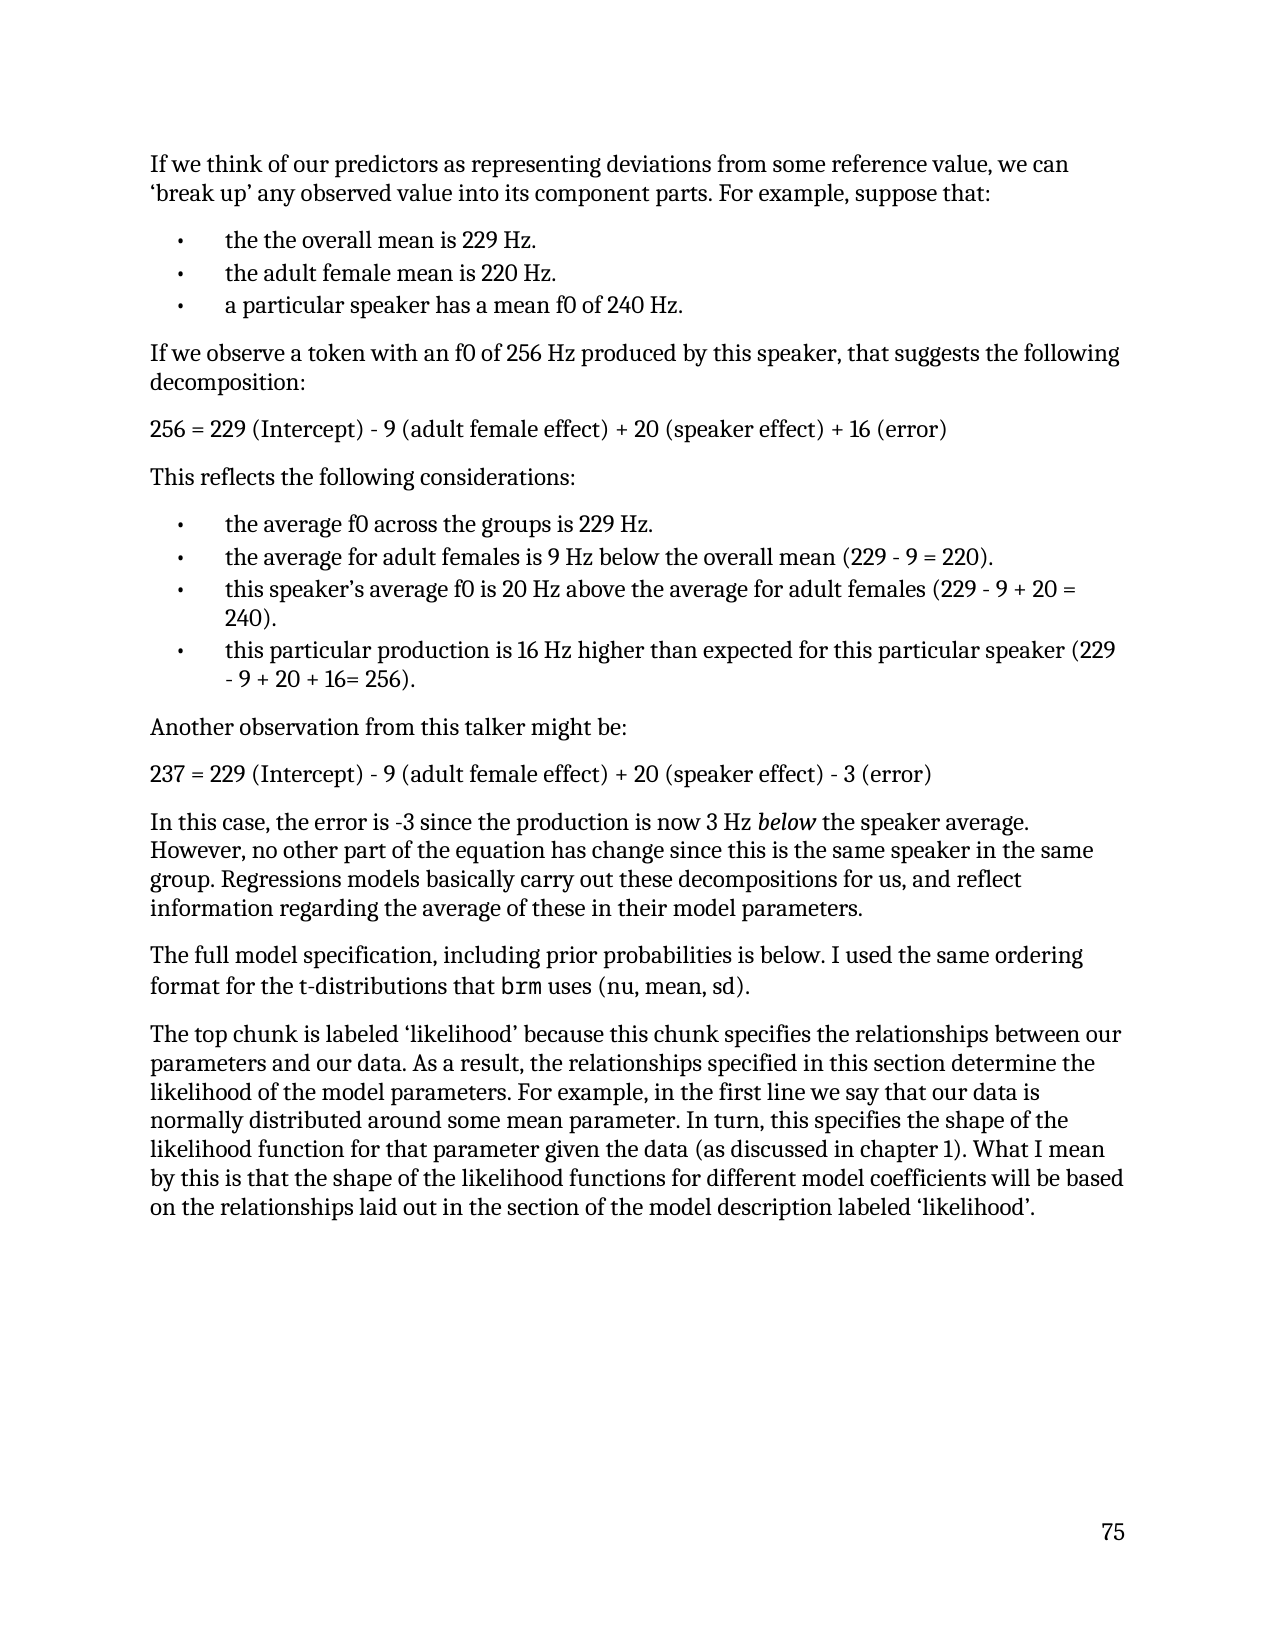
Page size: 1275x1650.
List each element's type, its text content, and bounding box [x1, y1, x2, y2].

text Another observation from this talker might be: [150, 712, 1125, 741]
text The top chunk is labeled ‘likelihood’ because this chunk specifies the relationships between our parameters and our data. As a result, the relationships specified in this section determine the likelihood of the model parameters. For example, in the first line we say that our data is normally distributed around some mean parameter. In turn, this specifies the shape of the likelihood function for that parameter given the data (as discussed in chapter 1). What I mean by this is that the shape of the likelihood functions for different model coefficients will be based on the relationships laid out in the section of the model description labeled ‘likelihood’. [150, 1020, 1125, 1221]
list the average for adult females is 9 Hz below the overall mean (229 - 9 = 220). [175, 542, 1125, 571]
text If we observe a token with an f0 of 256 Hz produced by this speaker, that suggests the following decomposition: [150, 339, 1125, 396]
text 237 = 229 (Intercept) - 9 (adult female effect) + 20 (speaker effect) - 3 (error) [150, 760, 1125, 789]
text If we think of our predictors as representing deviations from some reference value, we can ‘break up’ any observed value into its component parts. For example, suppose that: [150, 150, 1125, 207]
list this speaker’s average f0 is 20 Hz above the average for adult females (229 - 9 + 20 = 240). [175, 575, 1125, 632]
list the average f0 across the groups is 229 Hz. [175, 510, 1125, 539]
text In this case, the error is -3 since the production is now 3 Hz below the speaker average. However, no other part of the equation has change since this is the same speaker in the same group. Regressions models basically carry out these decompositions for us, and reflect information regarding the average of these in their model parameters. [150, 807, 1125, 922]
list the the overall mean is 229 Hz. [175, 226, 1125, 255]
list the adult female mean is 220 Hz. [175, 259, 1125, 287]
list this particular production is 16 Hz higher than expected for this particular speaker (229 - 9 + 20 + 16= 256). [175, 636, 1125, 694]
text This reflects the following considerations: [150, 462, 1125, 491]
list a particular speaker has a mean f0 of 240 Hz. [175, 291, 1125, 320]
text 256 = 229 (Intercept) - 9 (adult female effect) + 20 (speaker effect) + 16 (error) [150, 415, 1125, 444]
text The full model specification, including prior probabilities is below. I used the same ordering format for the t-distributions that brm uses (nu, mean, sd). [150, 941, 1125, 1001]
